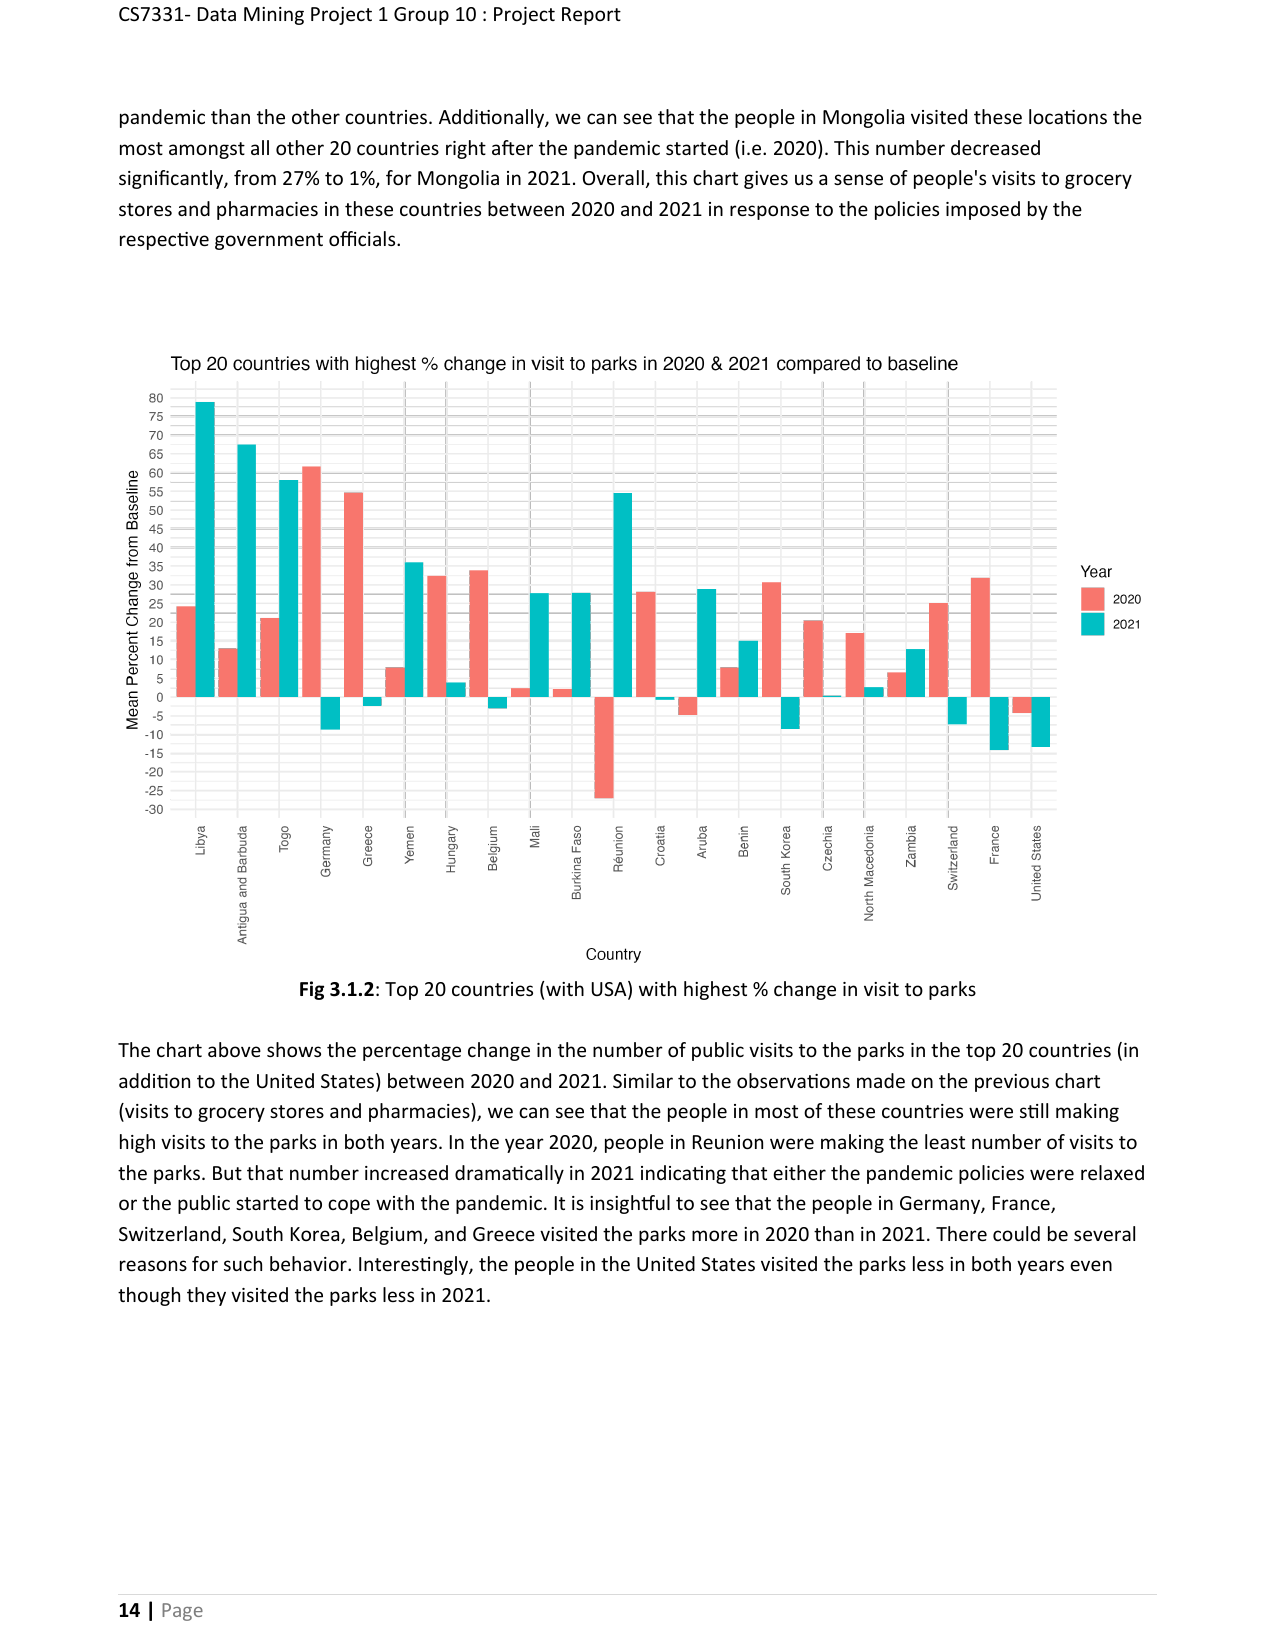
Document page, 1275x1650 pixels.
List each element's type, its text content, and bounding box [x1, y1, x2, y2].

text Fig 3.1.2: Top 20 countries (with USA) with highest % change in visit to parks [118, 975, 1157, 1002]
picture [118, 348, 1157, 971]
text The chart above shows the percentage change in the number of public visits to the parks in the top 20 countries (in addition to the United States) between 2020 and 2021. Similar to the observations made on the previous chart (visits to grocery stores and pharmacies), we can see that the people in most of these countries were still making high visits to the parks in both years. In the year 2020, people in Reunion were making the least number of visits to the parks. But that number increased dramatically in 2021 indicating that either the pandemic policies were relaxed or the public started to cope with the pandemic. It is insightful to see that the people in Germany, France, Switzerland, South Korea, Belgium, and Greece visited the parks more in 2020 than in 2021. There could be several reasons for such behavior. Interestingly, the people in the United States visited the parks less in both years even though they visited the parks less in 2021. [118, 1036, 1157, 1308]
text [118, 103, 1157, 252]
